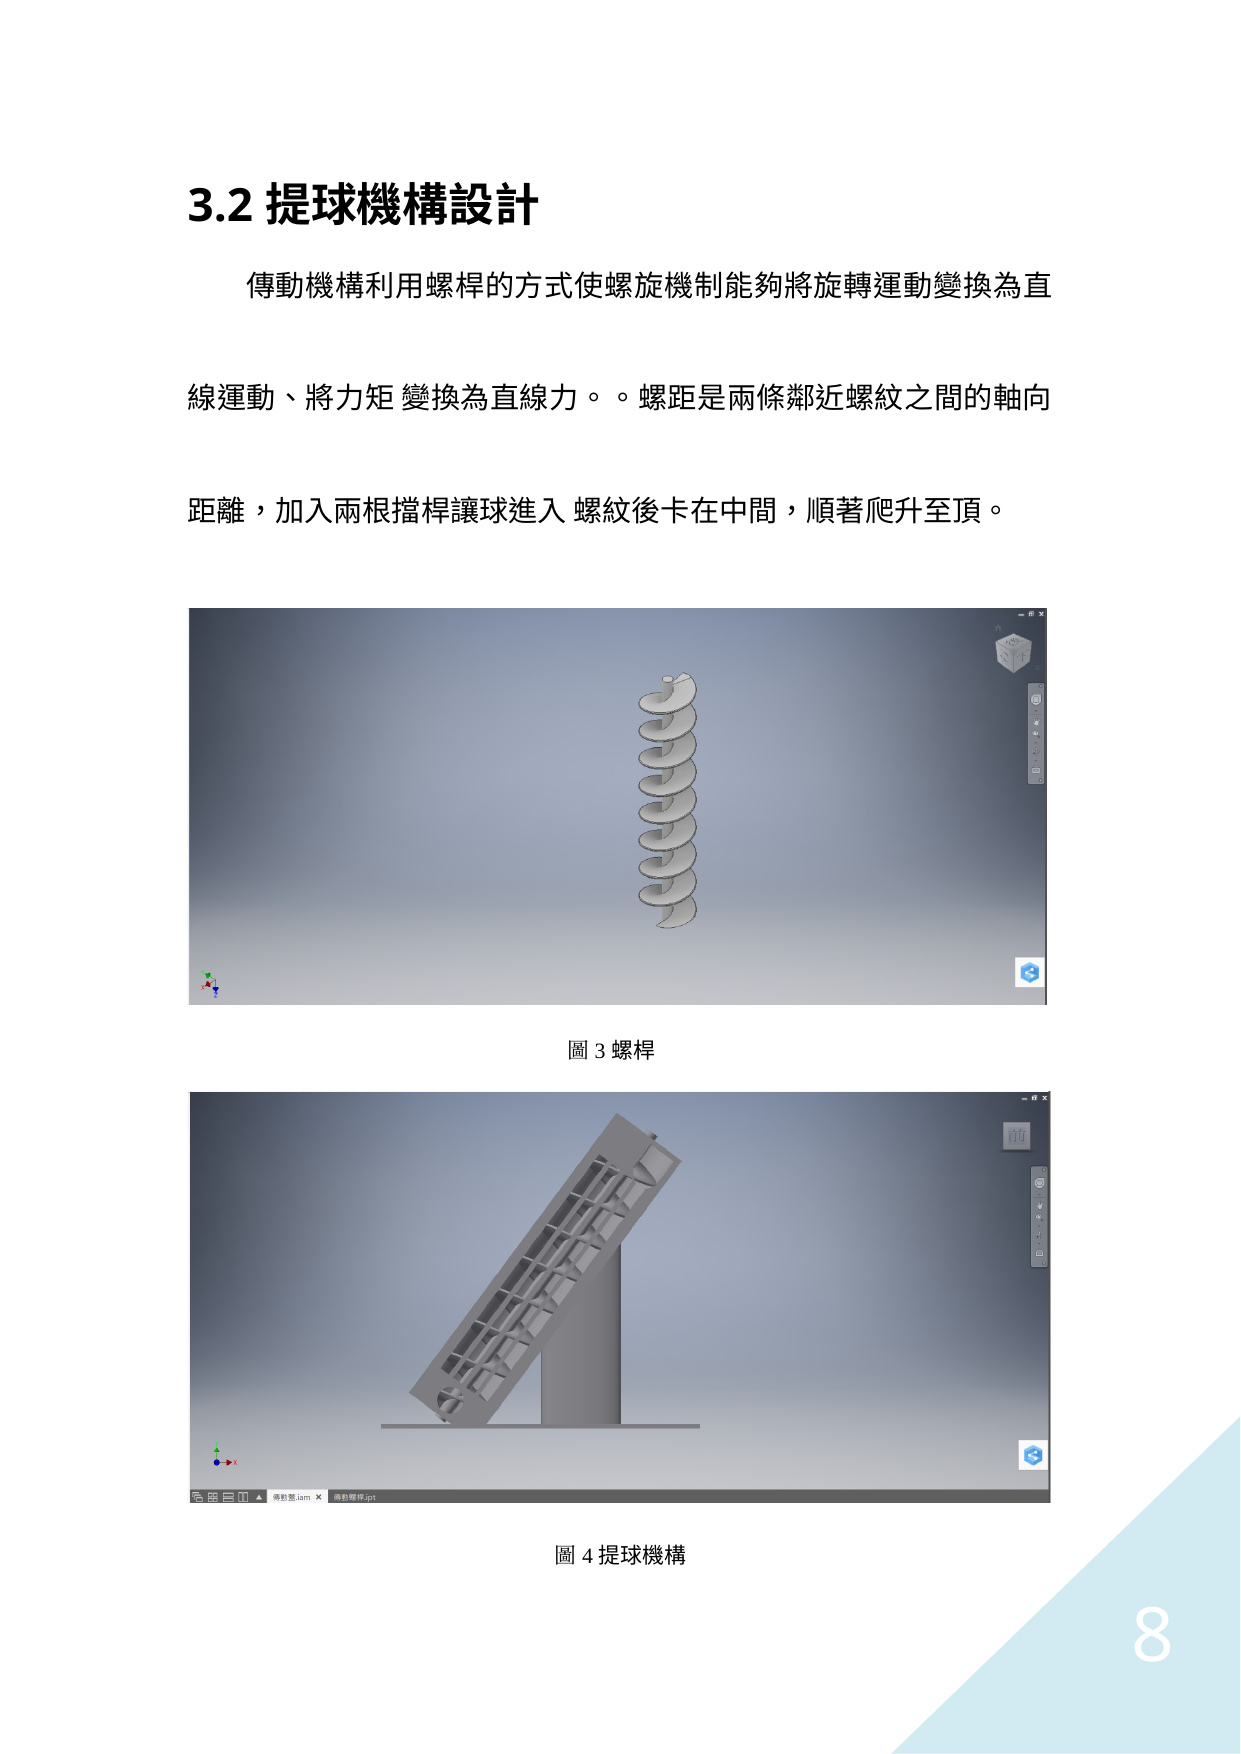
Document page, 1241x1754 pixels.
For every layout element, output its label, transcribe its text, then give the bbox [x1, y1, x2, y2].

text 傳動機構利用螺桿的方式使螺旋機制能夠將旋轉運動變換為直線運動、將力矩 變換為直線力。。螺距是兩條鄰近螺紋之間的軸向距離，加入兩根擋桿讓球進入 螺紋後卡在中間，順著爬升至頂。 [187, 246, 1053, 546]
picture [187, 1091, 1053, 1503]
picture [187, 608, 1049, 1005]
subtitle 3.2 提球機構設計 [187, 164, 1053, 239]
